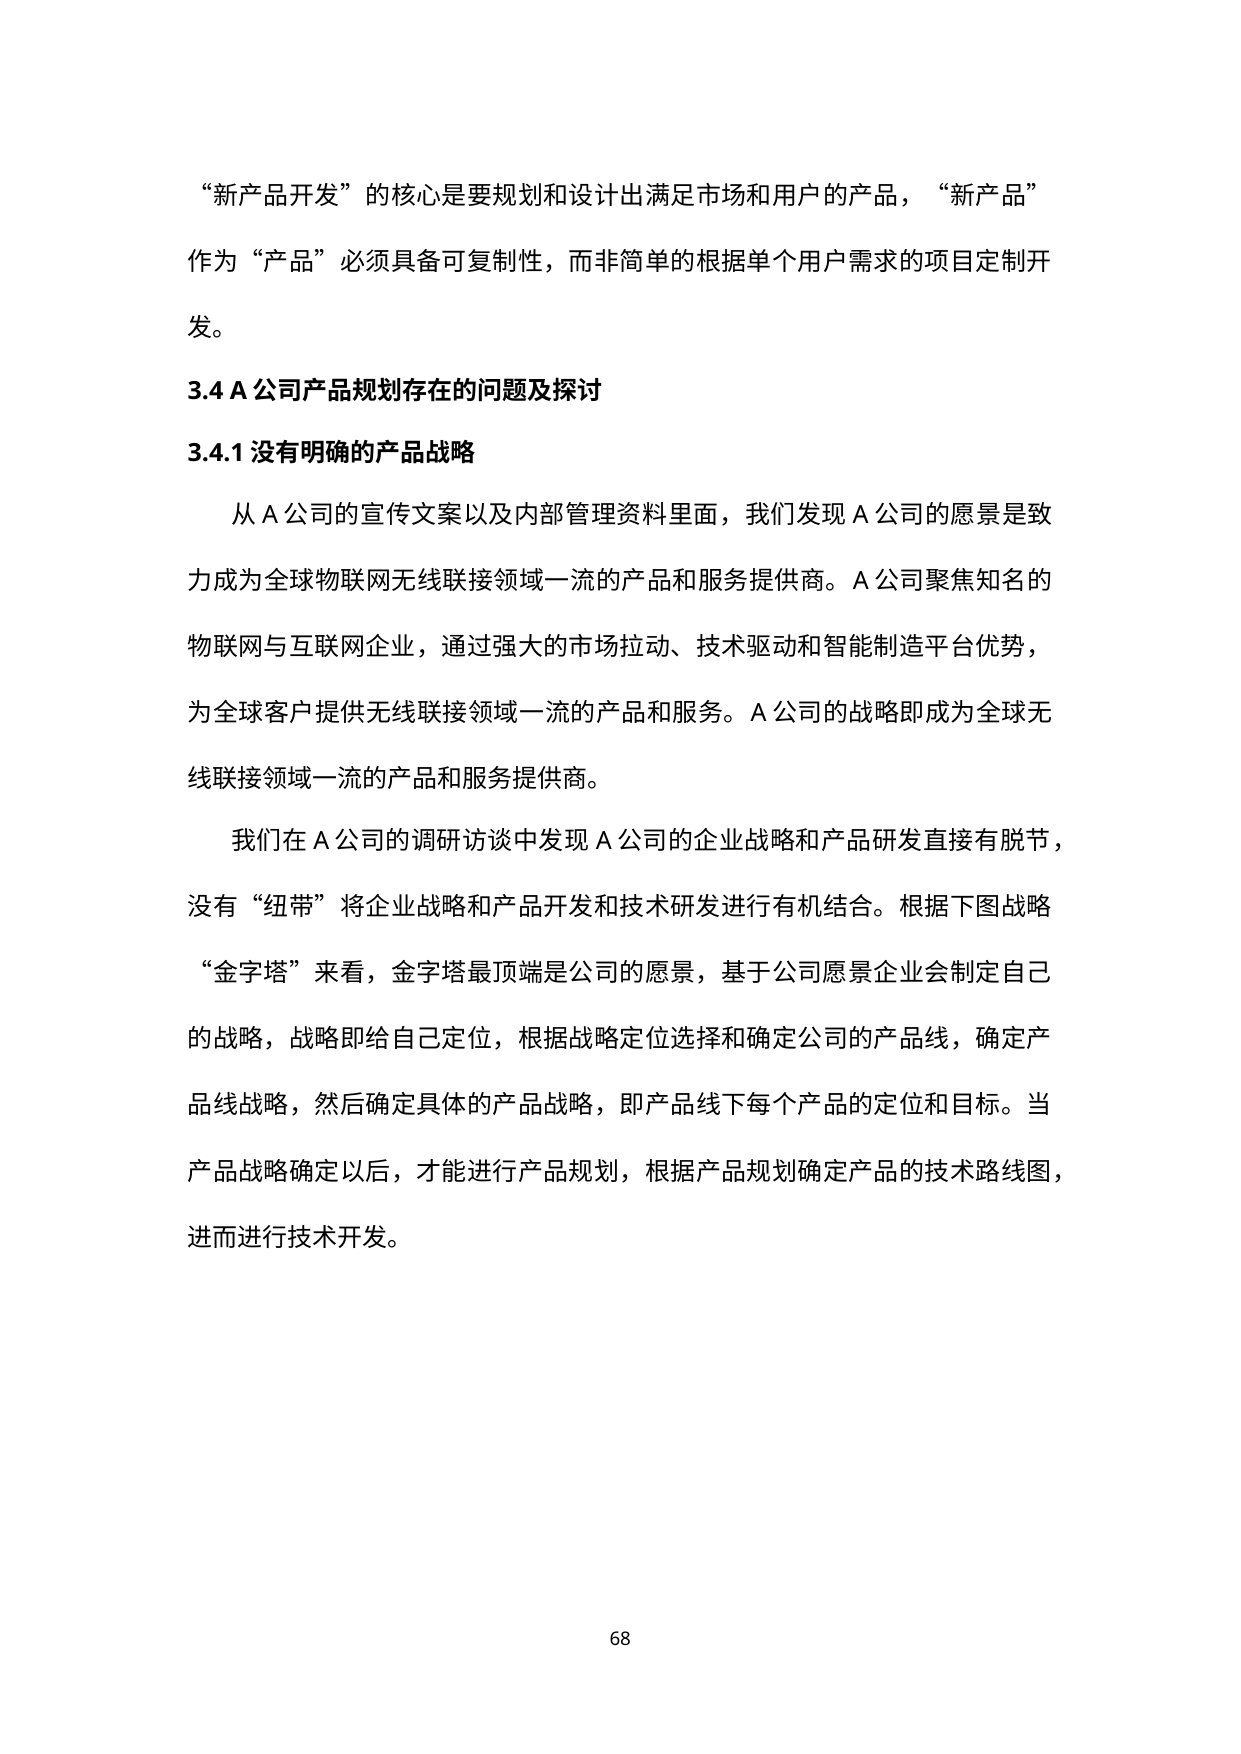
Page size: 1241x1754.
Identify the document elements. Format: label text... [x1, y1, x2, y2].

text 我们在A公司的调研访谈中发现A公司的企业战略和产品研发直接有脱节，没有“纽带”将企业战略和产品开发和技术研发进行有机结合。根据下图战略“金字塔”来看，金字塔最顶端是公司的愿景，基于公司愿景企业会制定自己的战略，战略即给自己定位，根据战略定位选择和确定公司的产品线，确定产品线战略，然后确定具体的产品战略，即产品线下每个产品的定位和目标。当产品战略确定以后，才能进行产品规划，根据产品规划确定产品的技术路线图，进而进行技术开发。 [187, 817, 1053, 1257]
text 3.4.1没有明确的产品战略 [187, 428, 1053, 472]
text 从A公司的宣传文案以及内部管理资料里面，我们发现A公司的愿景是致力成为全球物联网无线联接领域一流的产品和服务提供商。A公司聚焦知名的物联网与互联网企业，通过强大的市场拉动、技术驱动和智能制造平台优势，为全球客户提供无线联接领域一流的产品和服务。A公司的战略即成为全球无线联接领域一流的产品和服务提供商。 [187, 491, 1053, 799]
text 3.4 A公司产品规划存在的问题及探讨 [187, 366, 1053, 410]
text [187, 172, 1053, 348]
